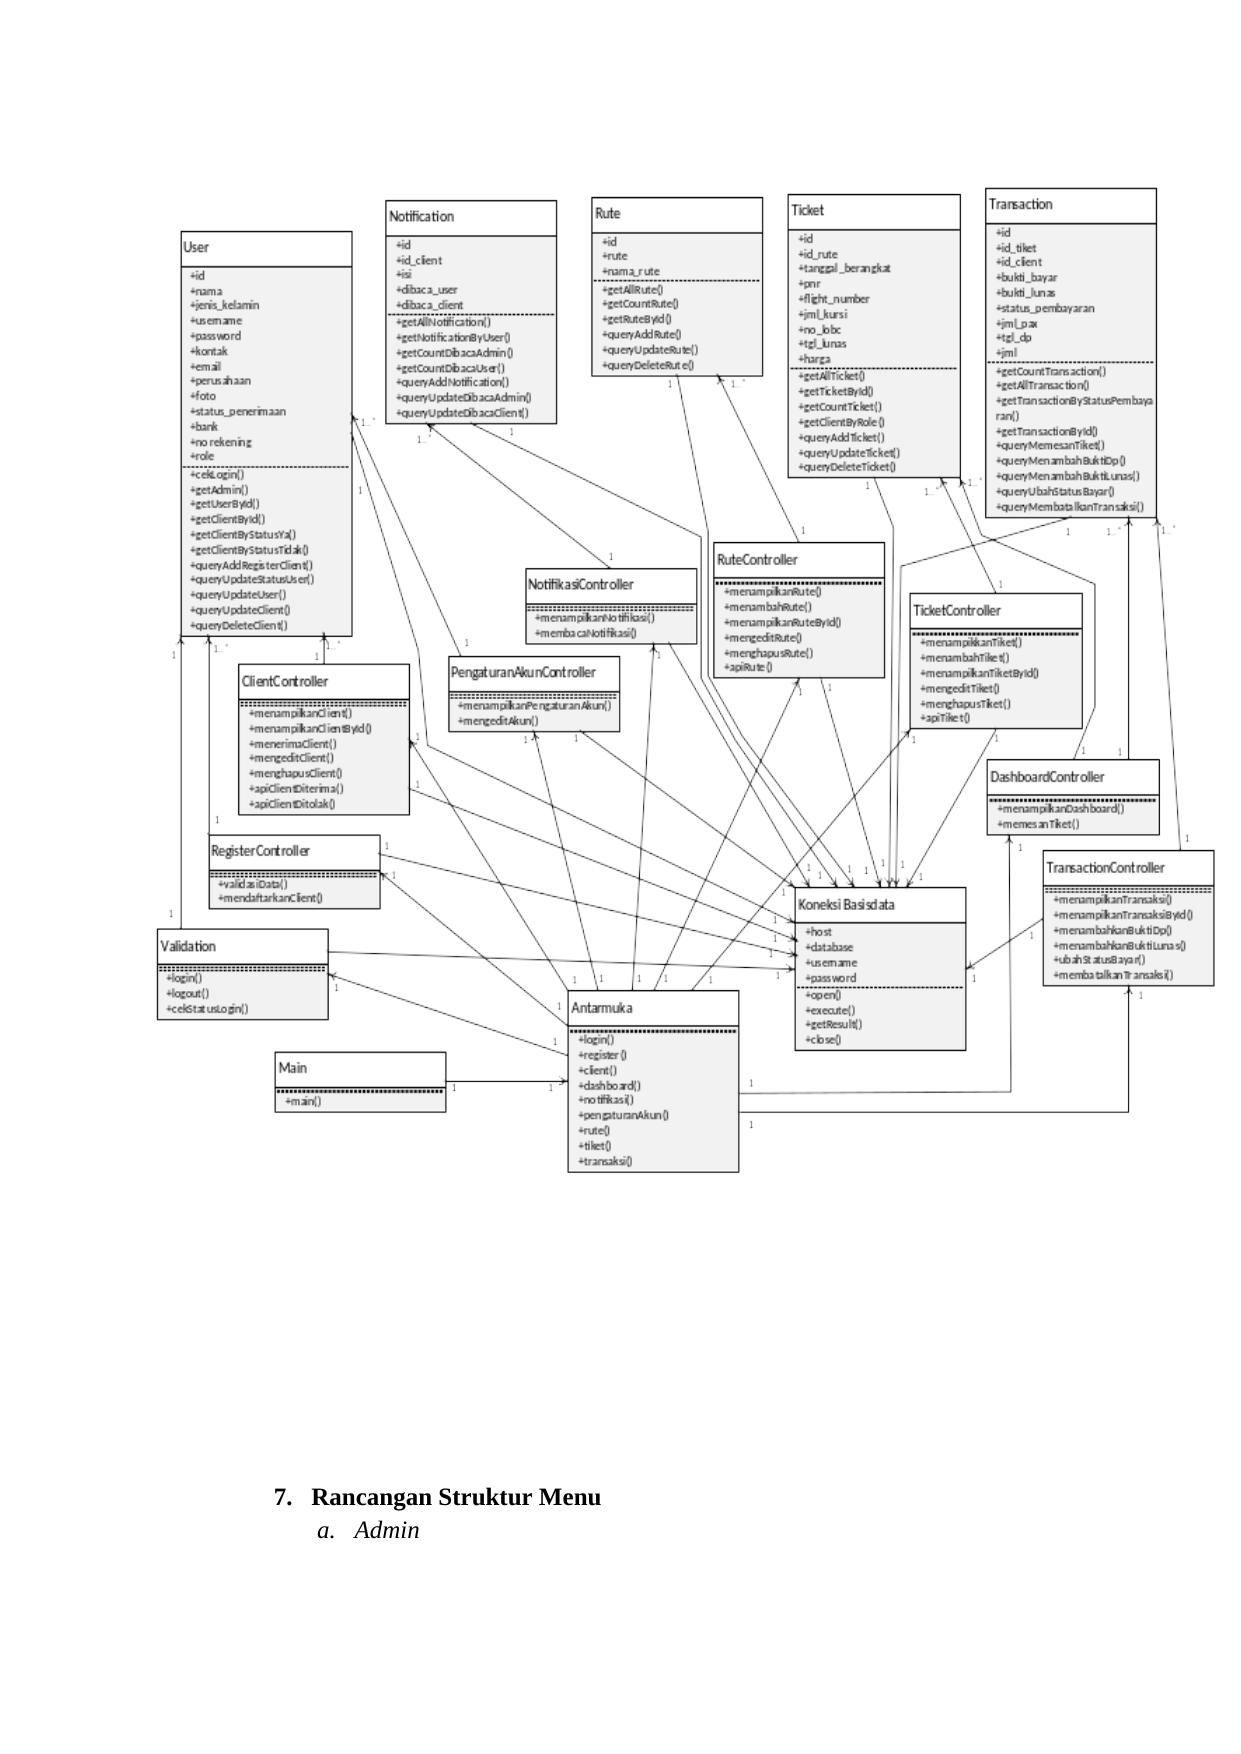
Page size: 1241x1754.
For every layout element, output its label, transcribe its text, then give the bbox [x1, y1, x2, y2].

list Rancangan Struktur Menu [274, 1482, 1063, 1511]
list Admin [317, 1515, 1063, 1544]
